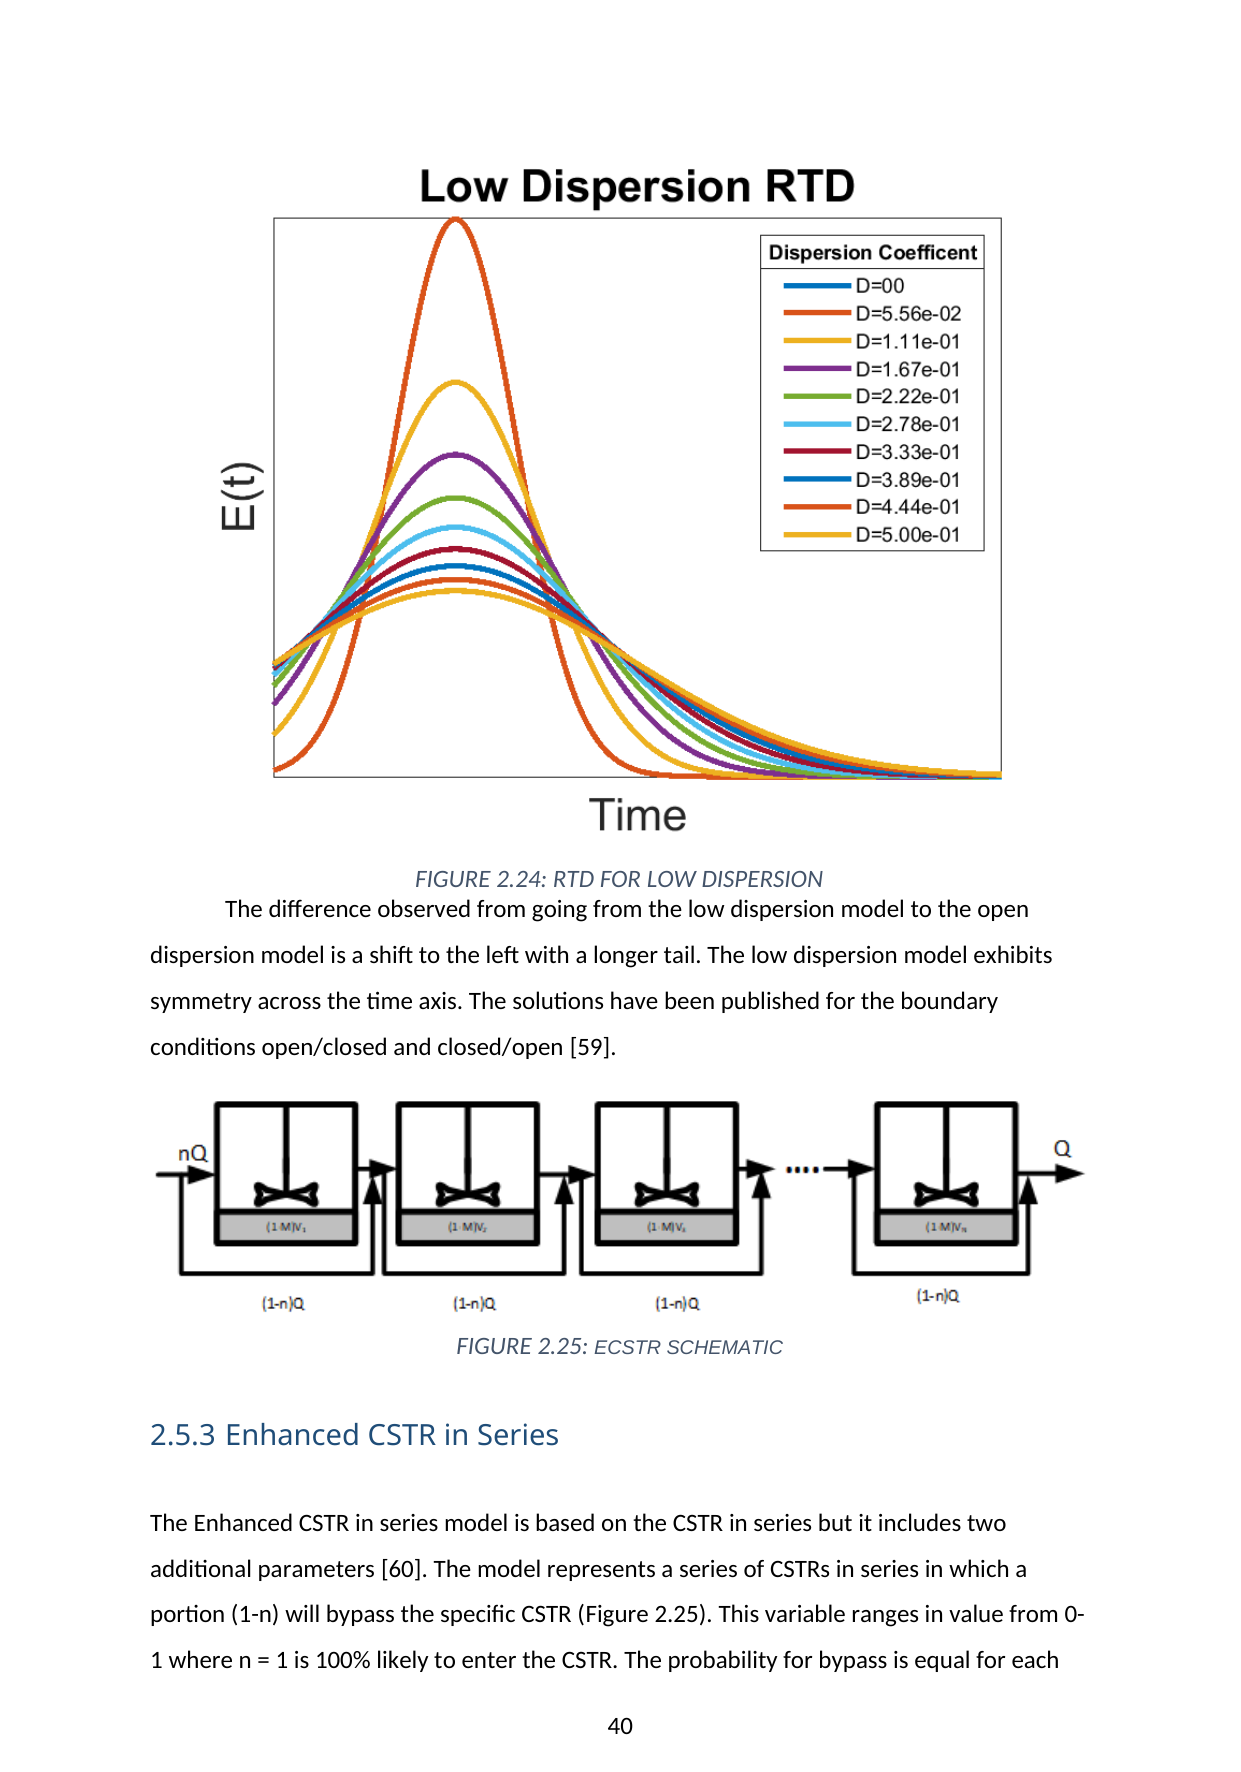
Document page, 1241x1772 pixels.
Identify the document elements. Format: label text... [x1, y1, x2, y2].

picture [150, 1100, 1091, 1323]
subtitle 2.5.3 Enhanced CSTR in Series [150, 1414, 1090, 1454]
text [150, 1507, 1090, 1675]
picture [151, 150, 1091, 854]
